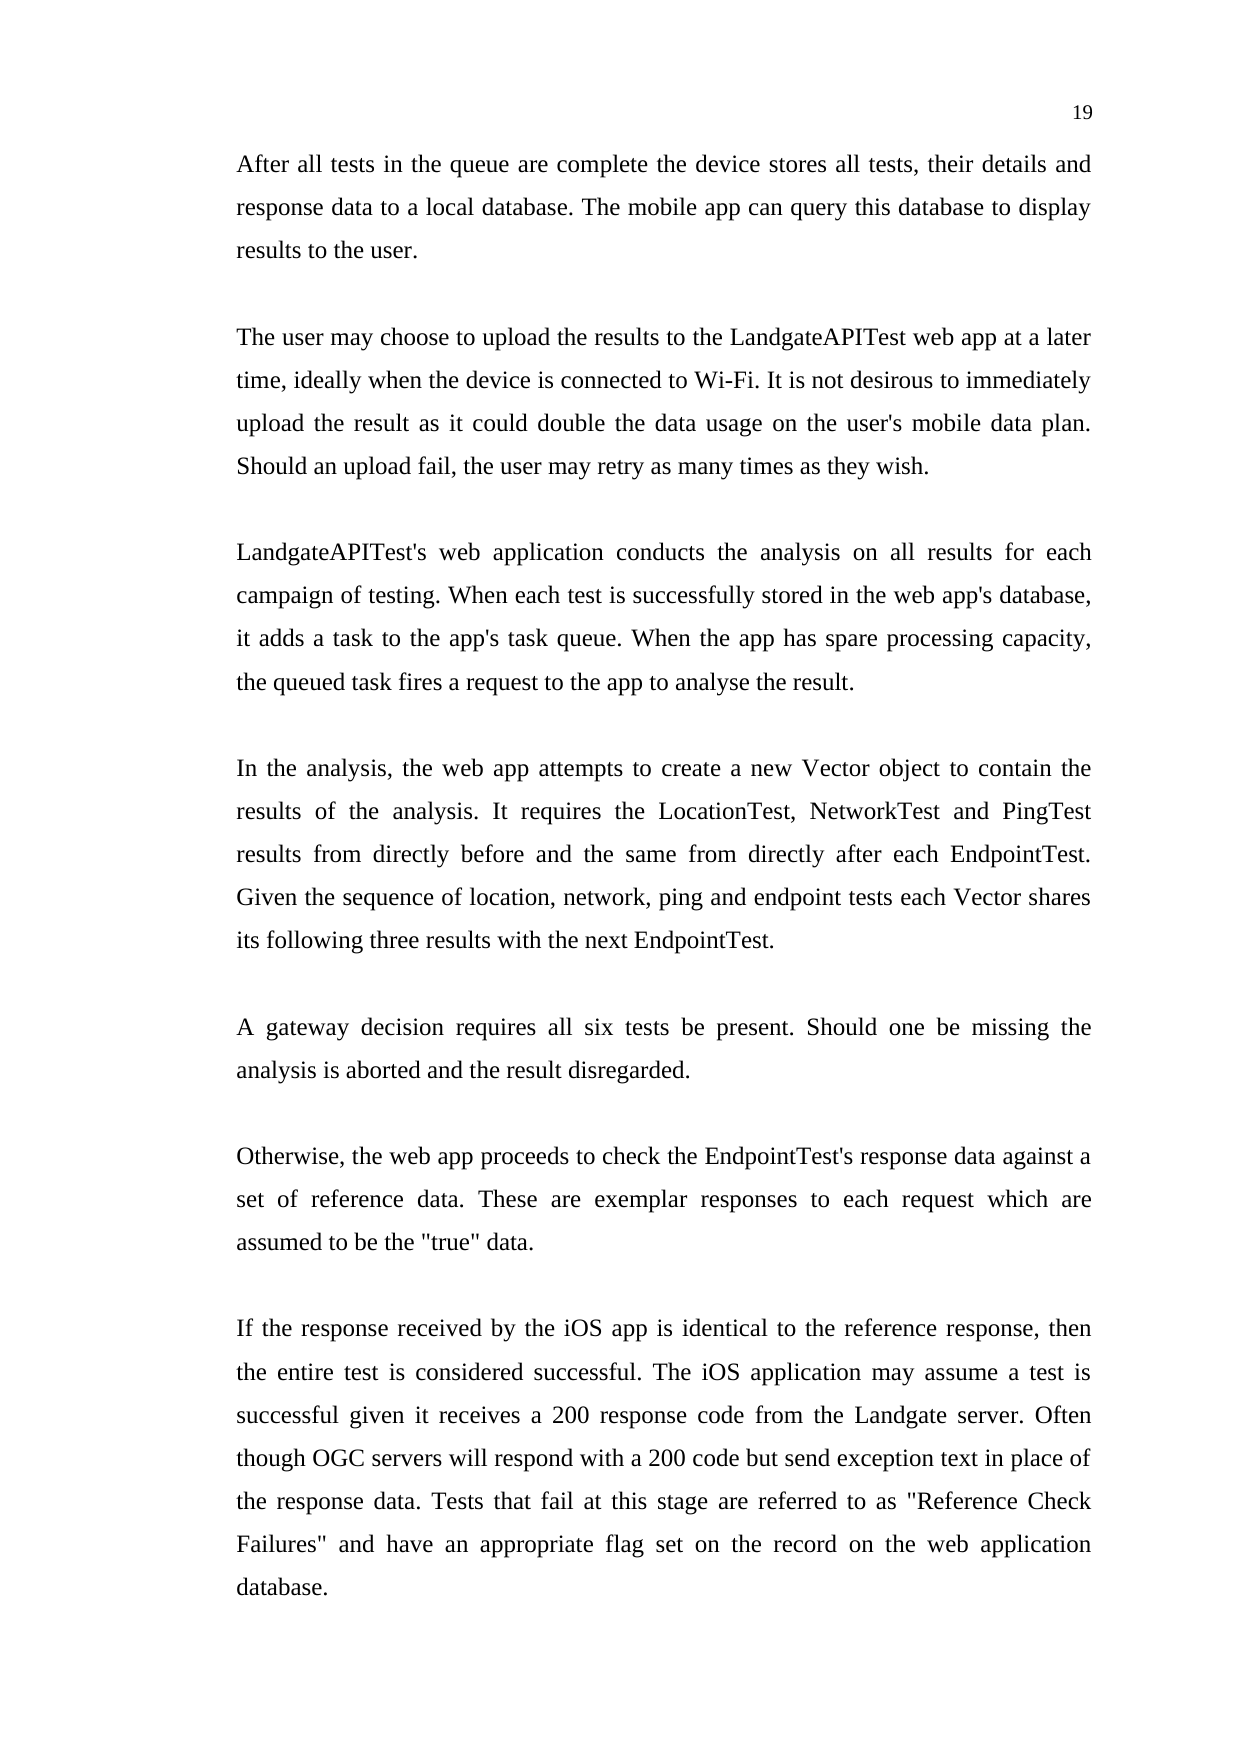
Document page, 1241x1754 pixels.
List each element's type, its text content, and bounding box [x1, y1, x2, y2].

text The user may choose to upload the results to the LandgateAPITest web app at a later time, ideally when the device is connected to Wi-Fi. It is not desirous to immediately upload the result as it could double the data usage on the user's mobile data plan. Should an upload fail, the user may retry as many times as they wish. [236, 322, 1092, 480]
text After all tests in the queue are complete the device stores all tests, their details and response data to a local database. The mobile app can query this database to display results to the user. [236, 149, 1092, 264]
text If the response received by the iOS app is identical to the reference response, then the entire test is considered successful. The iOS application may assume a test is successful given it receives a 200 response code from the Landgate server. Often though OGC servers will respond with a 200 code but send exception text in place of the response data. Tests that fail at this stage are referred to as "Reference Check Failures" and have an appropriate flag set on the record on the web application database. [236, 1313, 1092, 1601]
text In the analysis, the web app attempts to create a new Vector object to contain the results of the analysis. It requires the LocationTest, NetworkTest and PingTest results from directly before and the same from directly after each EndpointTest. Given the sequence of location, network, ping and endpoint tests each Vector shares its following three results with the next EndpointTest. [236, 753, 1092, 954]
text LandgateAPITest's web application conducts the analysis on all results for each campaign of testing. When each test is successfully stored in the web app's database, it adds a task to the app's task queue. When the app has spare processing capacity, the queued task fires a request to the app to analyse the result. [236, 537, 1092, 695]
text Otherwise, the web app proceeds to check the EndpointTest's response data against a set of reference data. These are exemplar responses to each request which are assumed to be the "true" data. [236, 1141, 1092, 1256]
text A gateway decision requires all six tests be present. Should one be missing the analysis is aborted and the result disregarded. [236, 1012, 1092, 1083]
